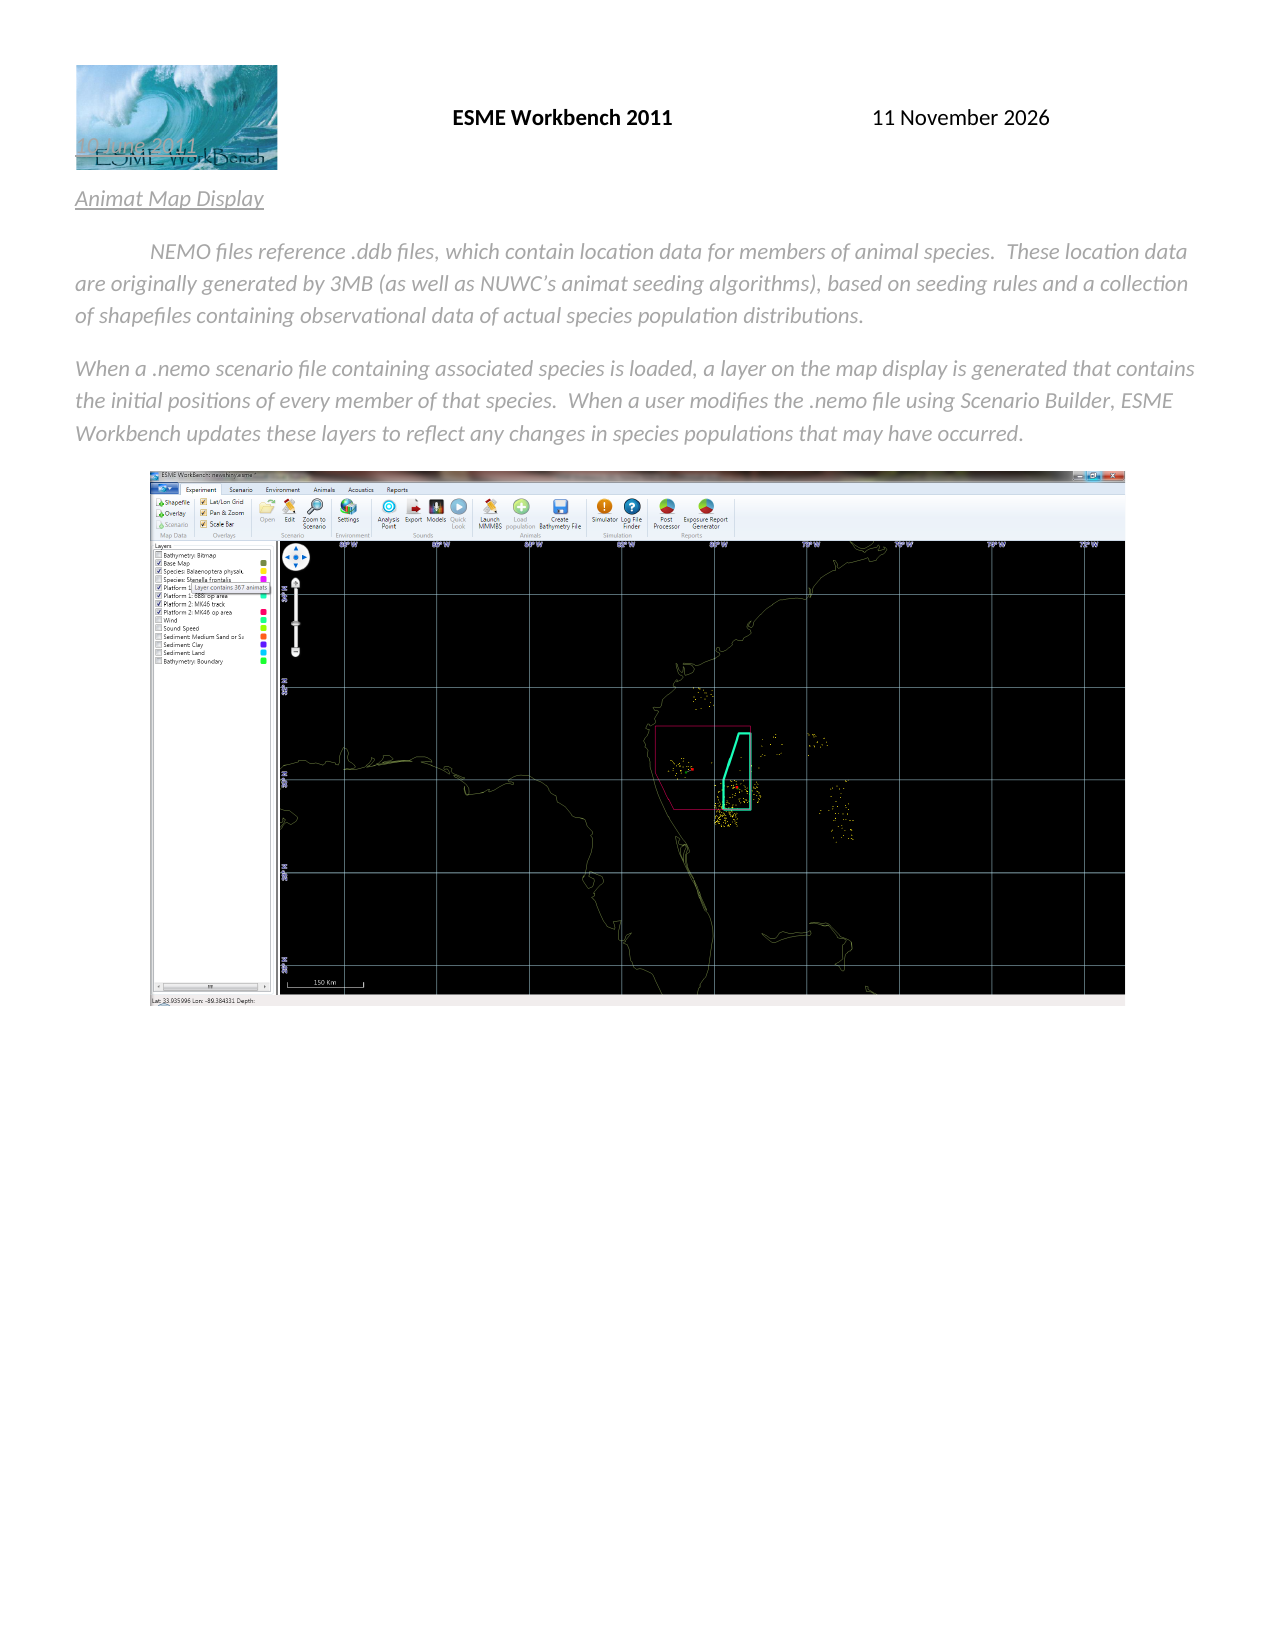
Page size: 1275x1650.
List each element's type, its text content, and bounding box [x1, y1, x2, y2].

text Animat Map Display [75, 184, 1200, 212]
text When a .nemo scenario file containing associated species is loaded, a layer on the map display is generated that contains the initial positions of every member of that species. When a user modifies the .nemo file using Scenario Builder, ESME Workbench updates these layers to reflect any changes in species populations that may have occurred. [75, 354, 1200, 447]
text 10 June 2011 [75, 131, 1200, 159]
picture [76, 159, 278, 170]
picture [150, 471, 1125, 1006]
picture [76, 65, 278, 131]
text NEMO files reference .ddb files, which contain location data for members of animal species. These location data are originally generated by 3MB (as well as NUWC’s animat seeding algorithms), based on seeding rules and a collection of shapefiles containing observational data of actual species population distributions. [75, 237, 1200, 329]
